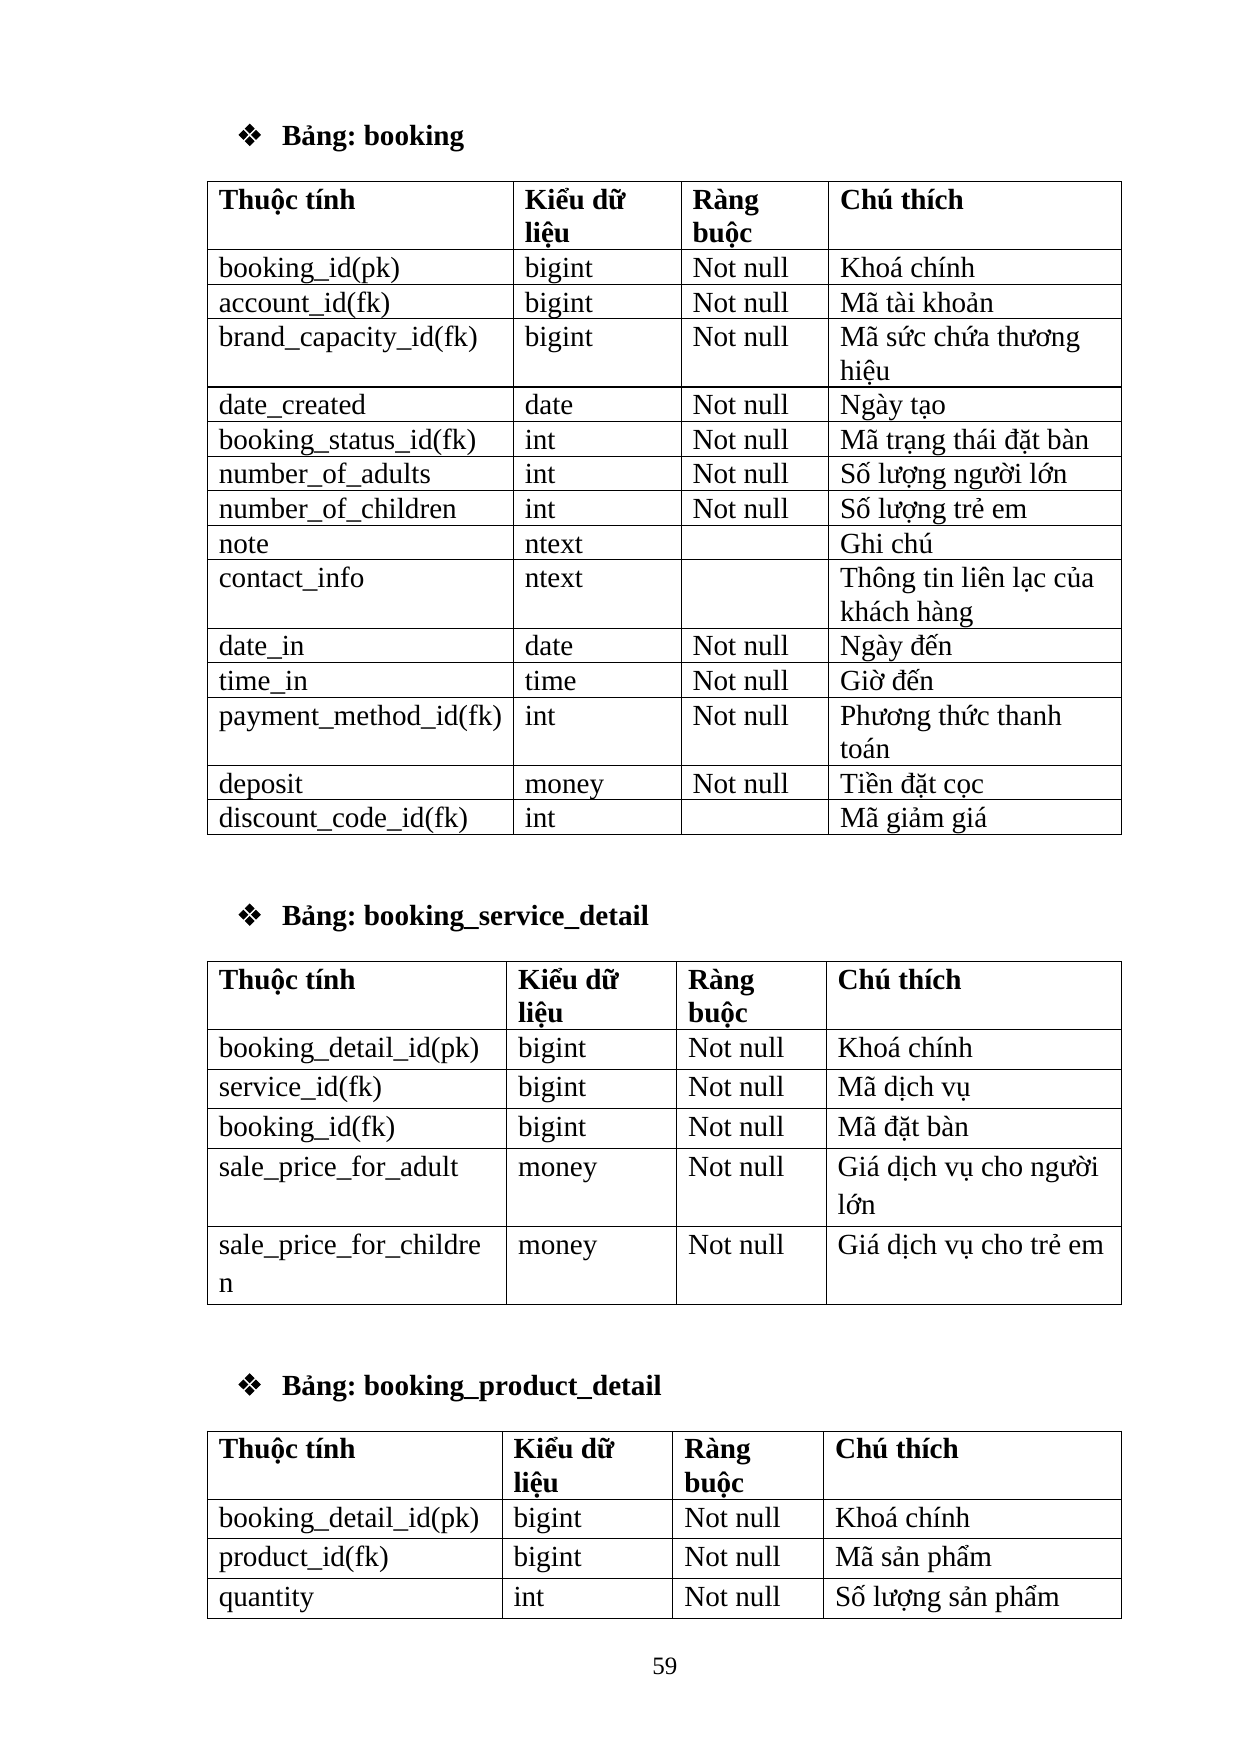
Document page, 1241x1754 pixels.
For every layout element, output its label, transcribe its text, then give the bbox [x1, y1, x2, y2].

table_cell bigint [507, 1070, 676, 1108]
table_cell Not null [682, 388, 828, 421]
table_cell bigint [503, 1500, 672, 1538]
table_cell int [514, 698, 681, 765]
table_cell Giá dịch vụ cho người lớn [827, 1149, 1121, 1226]
table_header Chú thích [827, 962, 1121, 1029]
list Bảng: booking_product_detail [236, 1368, 1122, 1401]
table_cell account_id(fk) [208, 285, 513, 318]
table_cell Not null [682, 319, 828, 386]
table_header Ràng buộc [673, 1432, 823, 1499]
table_cell Tiền đặt cọc [829, 766, 1121, 799]
table_cell sale_price_for_adult [208, 1149, 506, 1226]
table_cell booking_detail_id(pk) [208, 1500, 502, 1538]
table_cell Ghi chú [829, 526, 1121, 559]
table_cell date [514, 629, 681, 662]
table_cell Not null [682, 457, 828, 490]
table_cell money [507, 1227, 676, 1304]
table_cell bigint [503, 1539, 672, 1578]
table_cell Mã đặt bàn [827, 1109, 1121, 1148]
table_cell int [514, 457, 681, 490]
table_cell bigint [514, 319, 681, 386]
table_header Ràng buộc [677, 962, 826, 1029]
table_cell Not null [677, 1030, 826, 1068]
table_header Kiểu dữ liệu [514, 182, 681, 249]
table_cell sale_price_for_children [208, 1227, 506, 1304]
table_cell Khoá chính [827, 1030, 1121, 1068]
table_cell Not null [682, 491, 828, 525]
table_cell Not null [677, 1109, 826, 1148]
table_cell deposit [208, 766, 513, 799]
table_cell Phương thức thanh toán [829, 698, 1121, 765]
table_cell booking_id(fk) [208, 1109, 506, 1148]
table_cell time_in [208, 663, 513, 697]
table_cell Not null [682, 766, 828, 799]
table_cell Not null [682, 250, 828, 284]
table_cell [682, 560, 828, 627]
table_cell money [514, 766, 681, 799]
table_cell Not null [677, 1227, 826, 1304]
table_header Kiểu dữ liệu [507, 962, 676, 1029]
table_cell quantity [208, 1579, 502, 1617]
table_cell date_created [208, 388, 513, 421]
table_header Thuộc tính [208, 182, 513, 249]
table_cell Mã sản phẩm [824, 1539, 1121, 1578]
table_cell Not null [682, 663, 828, 697]
table_cell Mã sức chứa thương hiệu [829, 319, 1121, 386]
table_cell booking_id(pk) [208, 250, 513, 284]
table_cell Mã tài khoản [829, 285, 1121, 318]
table_cell Mã giảm giá [829, 800, 1121, 834]
table_cell bigint [514, 285, 681, 318]
table_cell money [507, 1149, 676, 1226]
table_header Kiểu dữ liệu [503, 1432, 672, 1499]
table_cell product_id(fk) [208, 1539, 502, 1578]
table_cell int [503, 1579, 672, 1617]
table_cell payment_method_id(fk) [208, 698, 513, 765]
table_cell Số lượng sản phẩm [824, 1579, 1121, 1617]
table_cell note [208, 526, 513, 559]
table_header Thuộc tính [208, 1432, 502, 1499]
table_cell discount_code_id(fk) [208, 800, 513, 834]
table_cell Mã trạng thái đặt bàn [829, 422, 1121, 456]
table_cell time [514, 663, 681, 697]
table_cell Not null [682, 285, 828, 318]
table_cell Not null [673, 1539, 823, 1578]
table_cell Giá dịch vụ cho trẻ em [827, 1227, 1121, 1304]
table_cell booking_detail_id(pk) [208, 1030, 506, 1068]
table_cell Not null [677, 1149, 826, 1226]
table_cell Giờ đến [829, 663, 1121, 697]
table_header Ràng buộc [682, 182, 828, 249]
table_cell Not null [682, 422, 828, 456]
list Bảng: booking [236, 118, 1122, 152]
table_cell brand_capacity_id(fk) [208, 319, 513, 386]
table_cell bigint [514, 250, 681, 284]
table_cell service_id(fk) [208, 1070, 506, 1108]
table_cell int [514, 800, 681, 834]
table_header Thuộc tính [208, 962, 506, 1029]
table_header Chú thích [824, 1432, 1121, 1499]
table_cell Khoá chính [829, 250, 1121, 284]
table_cell [682, 526, 828, 559]
table_cell bigint [507, 1109, 676, 1148]
table_cell Not null [682, 698, 828, 765]
table_cell Số lượng người lớn [829, 457, 1121, 490]
table_cell ntext [514, 526, 681, 559]
table_cell booking_status_id(fk) [208, 422, 513, 456]
table_cell int [514, 422, 681, 456]
table_cell date [514, 388, 681, 421]
table_cell [682, 800, 828, 834]
table_cell Not null [682, 629, 828, 662]
table_cell date_in [208, 629, 513, 662]
table_cell Not null [677, 1070, 826, 1108]
table_cell bigint [507, 1030, 676, 1068]
table_cell number_of_children [208, 491, 513, 525]
list Bảng: booking_service_detail [236, 898, 1122, 931]
table_header Chú thích [829, 182, 1121, 249]
table_cell Not null [673, 1579, 823, 1617]
table_cell contact_info [208, 560, 513, 627]
table_cell Mã dịch vụ [827, 1070, 1121, 1108]
table_cell Ngày đến [829, 629, 1121, 662]
table_cell int [514, 491, 681, 525]
table_cell Ngày tạo [829, 388, 1121, 421]
table_cell ntext [514, 560, 681, 627]
table_cell Not null [673, 1500, 823, 1538]
table_cell Số lượng trẻ em [829, 491, 1121, 525]
table_cell Khoá chính [824, 1500, 1121, 1538]
table_cell number_of_adults [208, 457, 513, 490]
table_cell Thông tin liên lạc của khách hàng [829, 560, 1121, 627]
